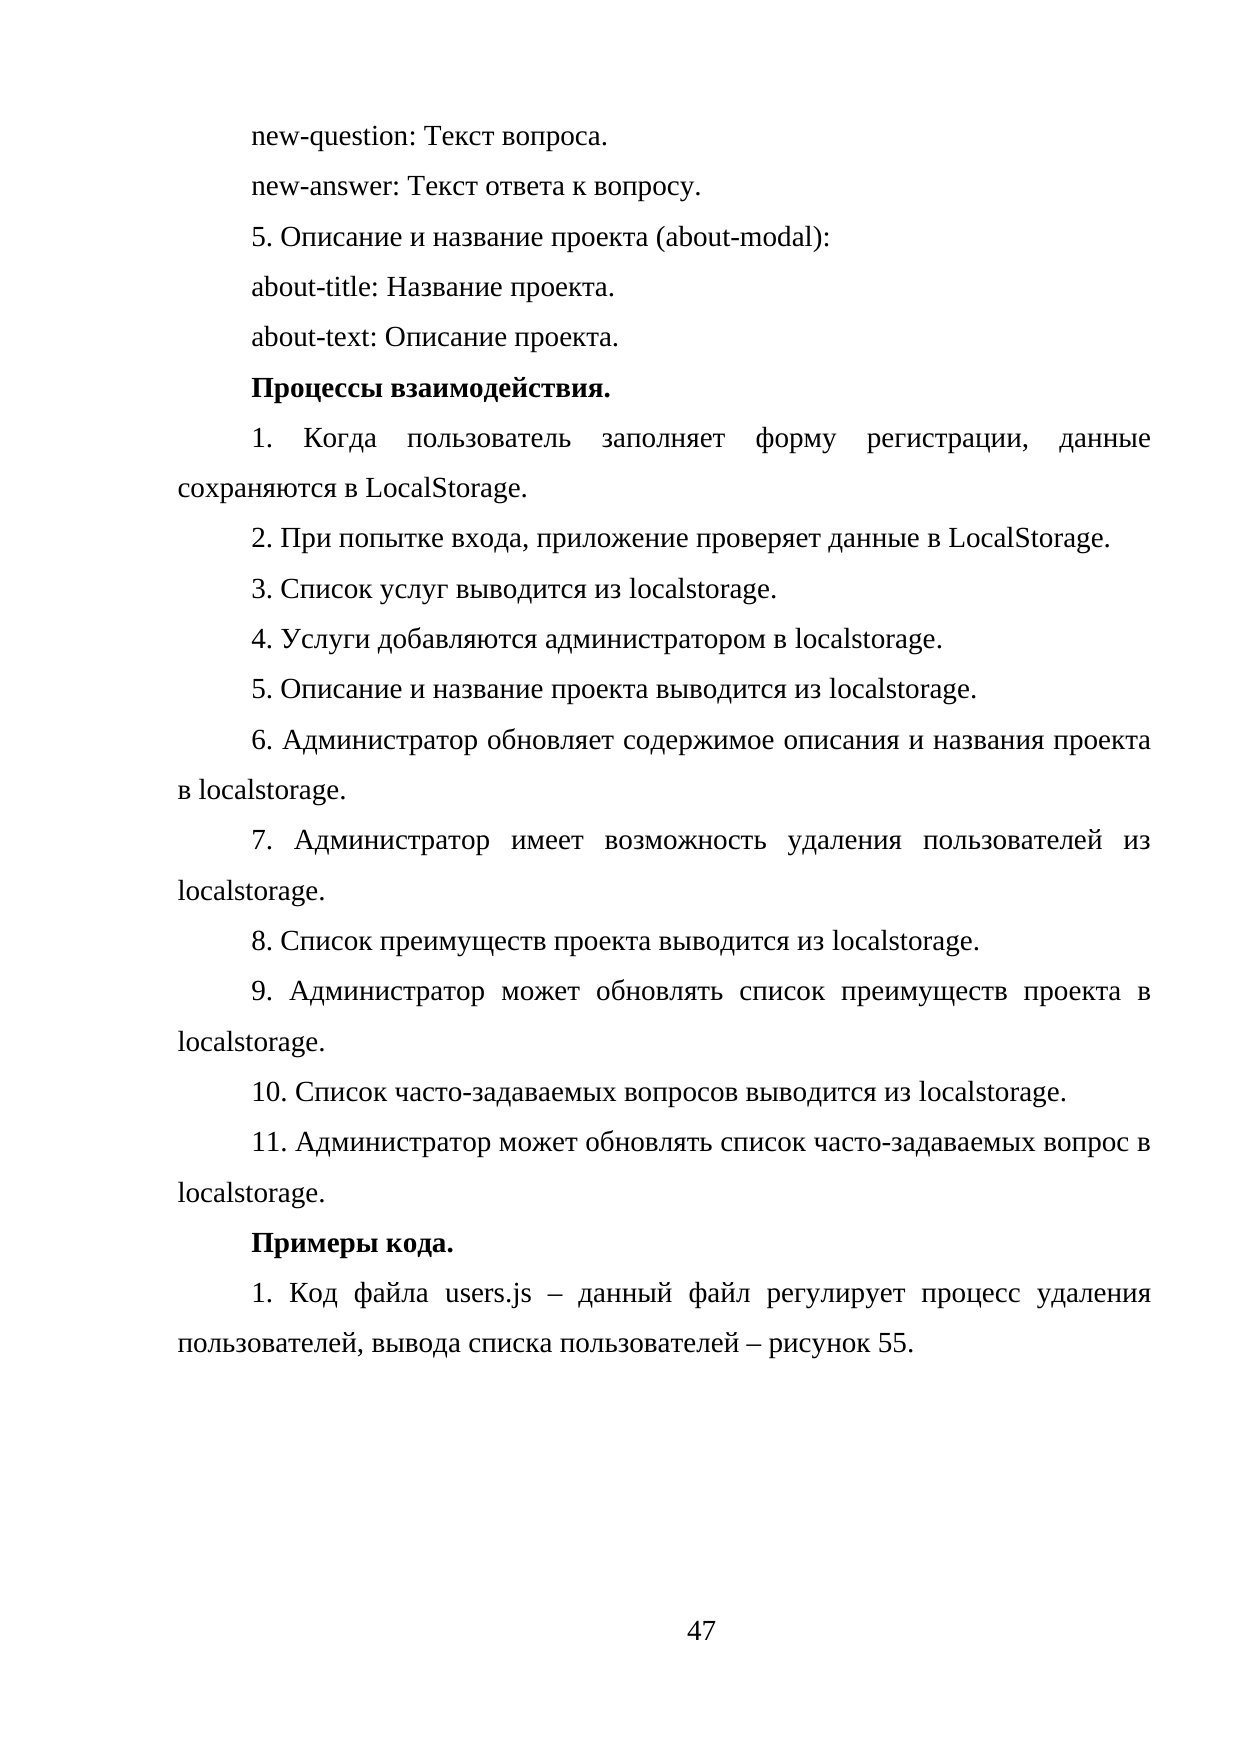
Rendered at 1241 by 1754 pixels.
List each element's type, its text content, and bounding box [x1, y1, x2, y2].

text about-title: Название проекта. [177, 269, 1152, 303]
text 5. Описание и название проекта (about-modal): [177, 219, 1152, 252]
text Примеры кода. [177, 1225, 1152, 1258]
text Процессы взаимодействия. [177, 370, 1152, 403]
text 2. При попытке входа, приложение проверяет данные в LocalStorage. [177, 521, 1152, 554]
text 4. Услуги добавляются администратором в localstorage. [177, 621, 1152, 655]
text 11. Администратор может обновлять список часто-задаваемых вопрос в localstorage. [177, 1124, 1152, 1208]
text 1. Код файла users.js – данный файл регулирует процесс удаления пользователей, вывода списка пользователей – рисунок 55. [177, 1275, 1152, 1359]
text about-text: Описание проекта. [177, 319, 1152, 353]
text 8. Список преимуществ проекта выводится из localstorage. [177, 923, 1152, 957]
text 1. Когда пользователь заполняет форму регистрации, данные сохраняются в LocalStorage. [177, 420, 1152, 504]
text 7. Администратор имеет возможность удаления пользователей из localstorage. [177, 822, 1152, 906]
text 9. Администратор может обновлять список преимуществ проекта в localstorage. [177, 973, 1152, 1057]
text 3. Список услуг выводится из localstorage. [177, 571, 1152, 604]
text 6. Администратор обновляет содержимое описания и названия проекта в localstorage. [177, 722, 1152, 806]
text 10. Список часто-задаваемых вопросов выводится из localstorage. [177, 1074, 1152, 1108]
text 5. Описание и название проекта выводится из localstorage. [177, 672, 1152, 705]
text new-question: Текст вопроса. [177, 118, 1152, 152]
text new-answer: Текст ответа к вопросу. [177, 168, 1152, 202]
